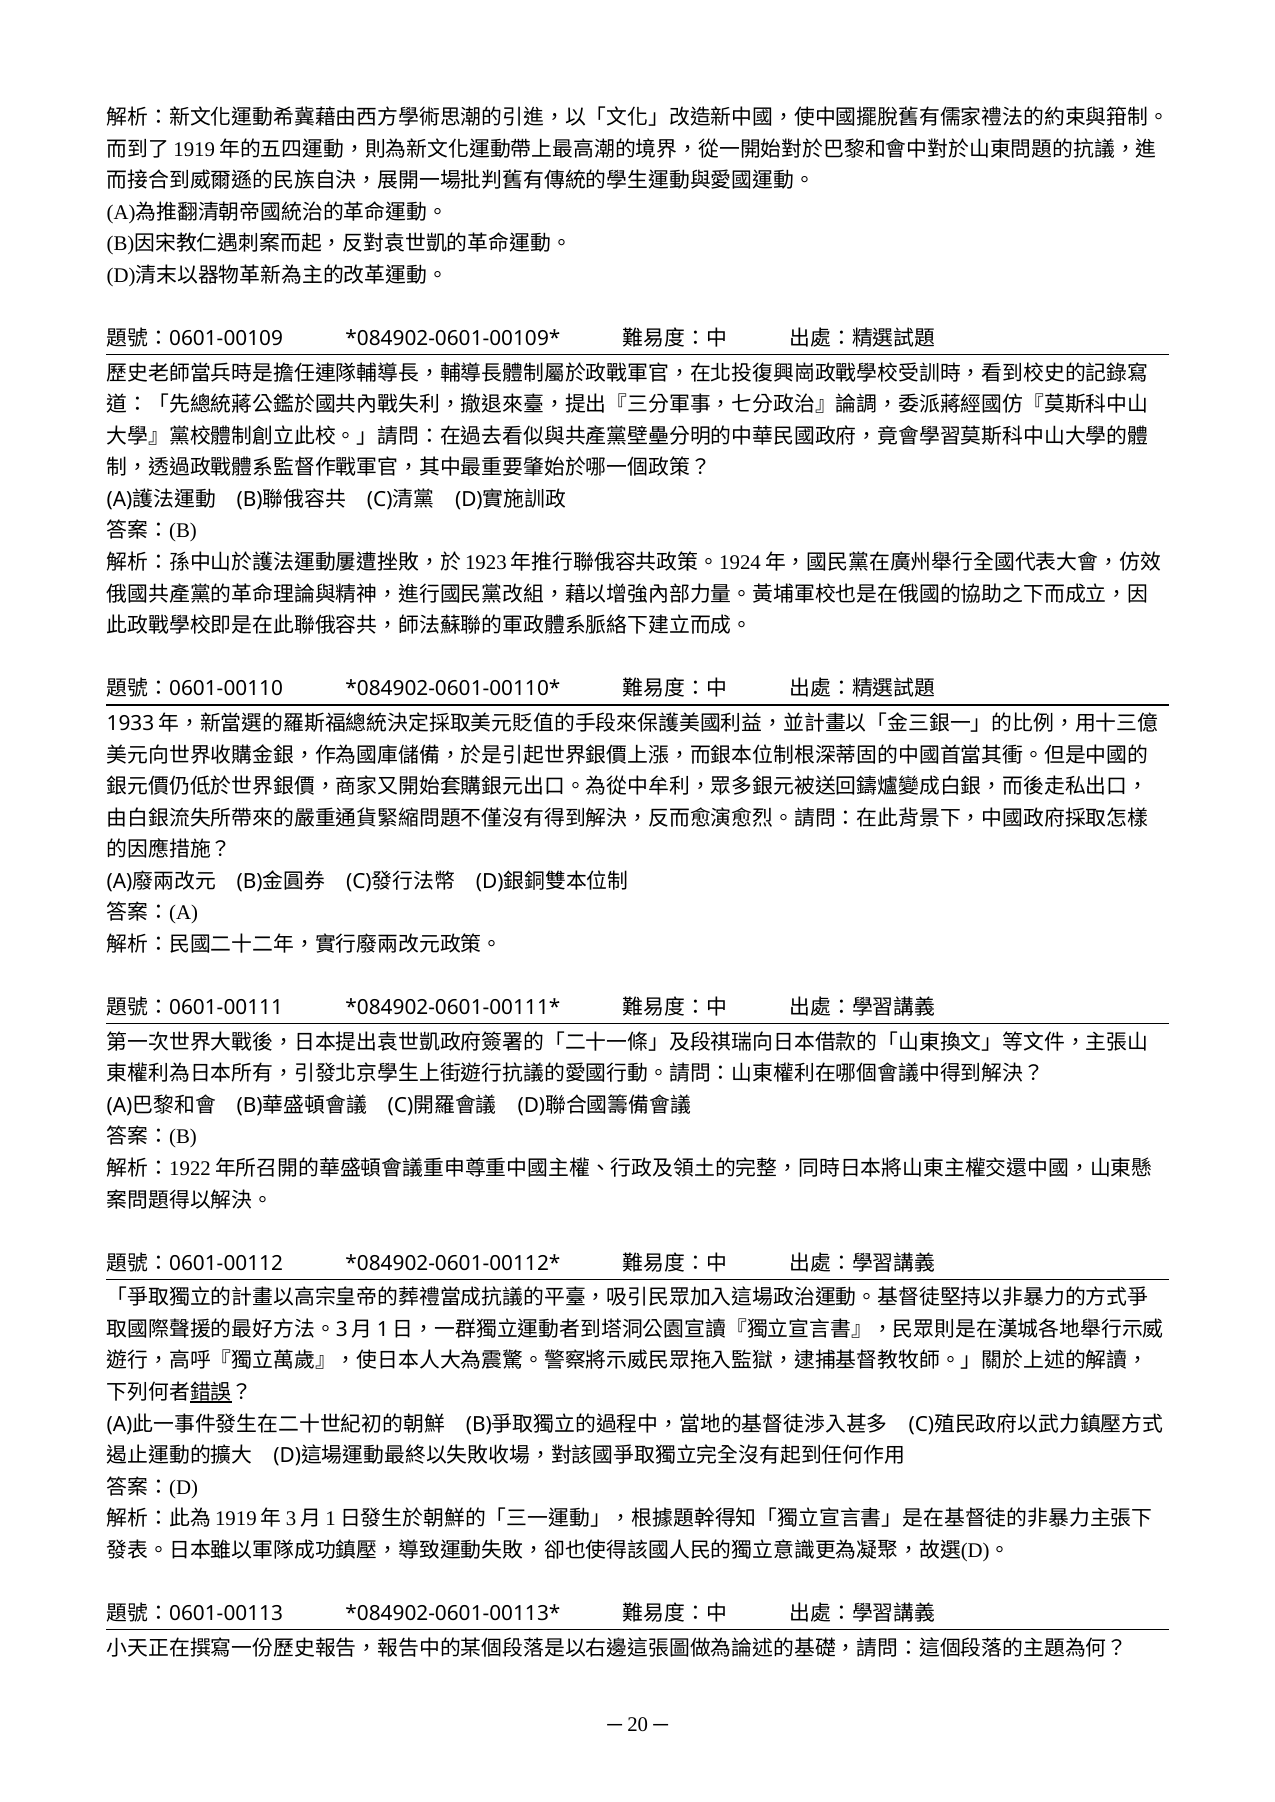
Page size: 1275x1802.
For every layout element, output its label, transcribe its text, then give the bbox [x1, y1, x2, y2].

text 答案：(A) [106, 895, 1169, 927]
text 答案：(B) [106, 1119, 1169, 1151]
text 題號：0601-00112 *084902-0601-00112* 難易度：中 出處：學習講義 [106, 1245, 1169, 1279]
text 答案：(B) [106, 513, 1169, 545]
text 題號：0601-00110 *084902-0601-00110* 難易度：中 出處：精選試題 [106, 671, 1169, 704]
text 解析：民國二十二年，實行廢兩改元政策。 [106, 927, 1169, 958]
text 第一次世界大戰後，日本提出袁世凱政府簽署的「二十一條」及段祺瑞向日本借款的「山東換文」等文件，主張山東權利為日本所有，引發北京學生上街遊行抗議的愛國行動。請問：山東權利在哪個會議中得到解決？ (A)巴黎和會 (B)華盛頓會議 (C)開羅會議 (D)聯合國籌備會議 [106, 1024, 1169, 1119]
text 解析：此為1919年3月1日發生於朝鮮的「三一運動」，根據題幹得知「獨立宣言書」是在基督徒的非暴力主張下發表。日本雖以軍隊成功鎮壓，導致運動失敗，卻也使得該國人民的獨立意識更為凝聚，故選(D)。 [106, 1501, 1169, 1564]
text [106, 1630, 1169, 1662]
text 題號：0601-00113 *084902-0601-00113* 難易度：中 出處：學習講義 [106, 1596, 1169, 1629]
text 歷史老師當兵時是擔任連隊輔導長，輔導長體制屬於政戰軍官，在北投復興崗政戰學校受訓時，看到校史的記錄寫道：「先總統蔣公鑑於國共內戰失利，撤退來臺，提出『三分軍事，七分政治』論調，委派蔣經國仿『莫斯科中山大學』黨校體制創立此校。」請問：在過去看似與共產黨壁壘分明的中華民國政府，竟會學習莫斯科中山大學的體制，透過政戰體系監督作戰軍官，其中最重要肇始於哪一個政策？ (A)護法運動 (B)聯俄容共 (C)清黨 (D)實施訓政 [106, 355, 1169, 513]
text 解析：孫中山於護法運動屢遭挫敗，於1923年推行聯俄容共政策。1924年，國民黨在廣州舉行全國代表大會，仿效俄國共產黨的革命理論與精神，進行國民黨改組，藉以增強內部力量。黃埔軍校也是在俄國的協助之下而成立，因此政戰學校即是在此聯俄容共，師法蘇聯的軍政體系脈絡下建立而成。 [106, 545, 1169, 639]
text 解析：1922年所召開的華盛頓會議重申尊重中國主權、行政及領土的完整，同時日本將山東主權交還中國，山東懸案問題得以解決。 [106, 1151, 1169, 1214]
text 解析：新文化運動希冀藉由西方學術思潮的引進，以「文化」改造新中國，使中國擺脫舊有儒家禮法的約束與箝制。而到了1919年的五四運動，則為新文化運動帶上最高潮的境界，從一開始對於巴黎和會中對於山東問題的抗議，進而接合到威爾遜的民族自決，展開一場批判舊有傳統的學生運動與愛國運動。 (A)為推翻清朝帝國統治的革命運動。 (B)因宋教仁遇刺案而起，反對袁世凱的革命運動。 (D)清末以器物革新為主的改革運動。 [106, 100, 1169, 289]
text 題號：0601-00111 *084902-0601-00111* 難易度：中 出處：學習講義 [106, 990, 1169, 1023]
text 題號：0601-00109 *084902-0601-00109* 難易度：中 出處：精選試題 [106, 321, 1169, 354]
text 1933年，新當選的羅斯福總統決定採取美元貶值的手段來保護美國利益，並計畫以「金三銀一」的比例，用十三億美元向世界收購金銀，作為國庫儲備，於是引起世界銀價上漲，而銀本位制根深蒂固的中國首當其衝。但是中國的銀元價仍低於世界銀價，商家又開始套購銀元出口。為從中牟利，眾多銀元被送回鑄爐變成白銀，而後走私出口，由白銀流失所帶來的嚴重通貨緊縮問題不僅沒有得到解決，反而愈演愈烈。請問：在此背景下，中國政府採取怎樣的因應措施？ (A)廢兩改元 (B)金圓券 (C)發行法幣 (D)銀銅雙本位制 [106, 706, 1169, 895]
text 答案：(D) [106, 1469, 1169, 1501]
text 「爭取獨立的計畫以高宗皇帝的葬禮當成抗議的平臺，吸引民眾加入這場政治運動。基督徒堅持以非暴力的方式爭取國際聲援的最好方法。3月1日，一群獨立運動者到塔洞公園宣讀『獨立宣言書』，民眾則是在漢城各地舉行示威遊行，高呼『獨立萬歲』，使日本人大為震驚。警察將示威民眾拖入監獄，逮捕基督教牧師。」關於上述的解讀，下列何者錯誤？ (A)此一事件發生在二十世紀初的朝鮮 (B)爭取獨立的過程中，當地的基督徒渉入甚多 (C)殖民政府以武力鎮壓方式遏止運動的擴大 (D)這場運動最終以失敗收場，對該國爭取獨立完全沒有起到任何作用 [106, 1280, 1169, 1469]
